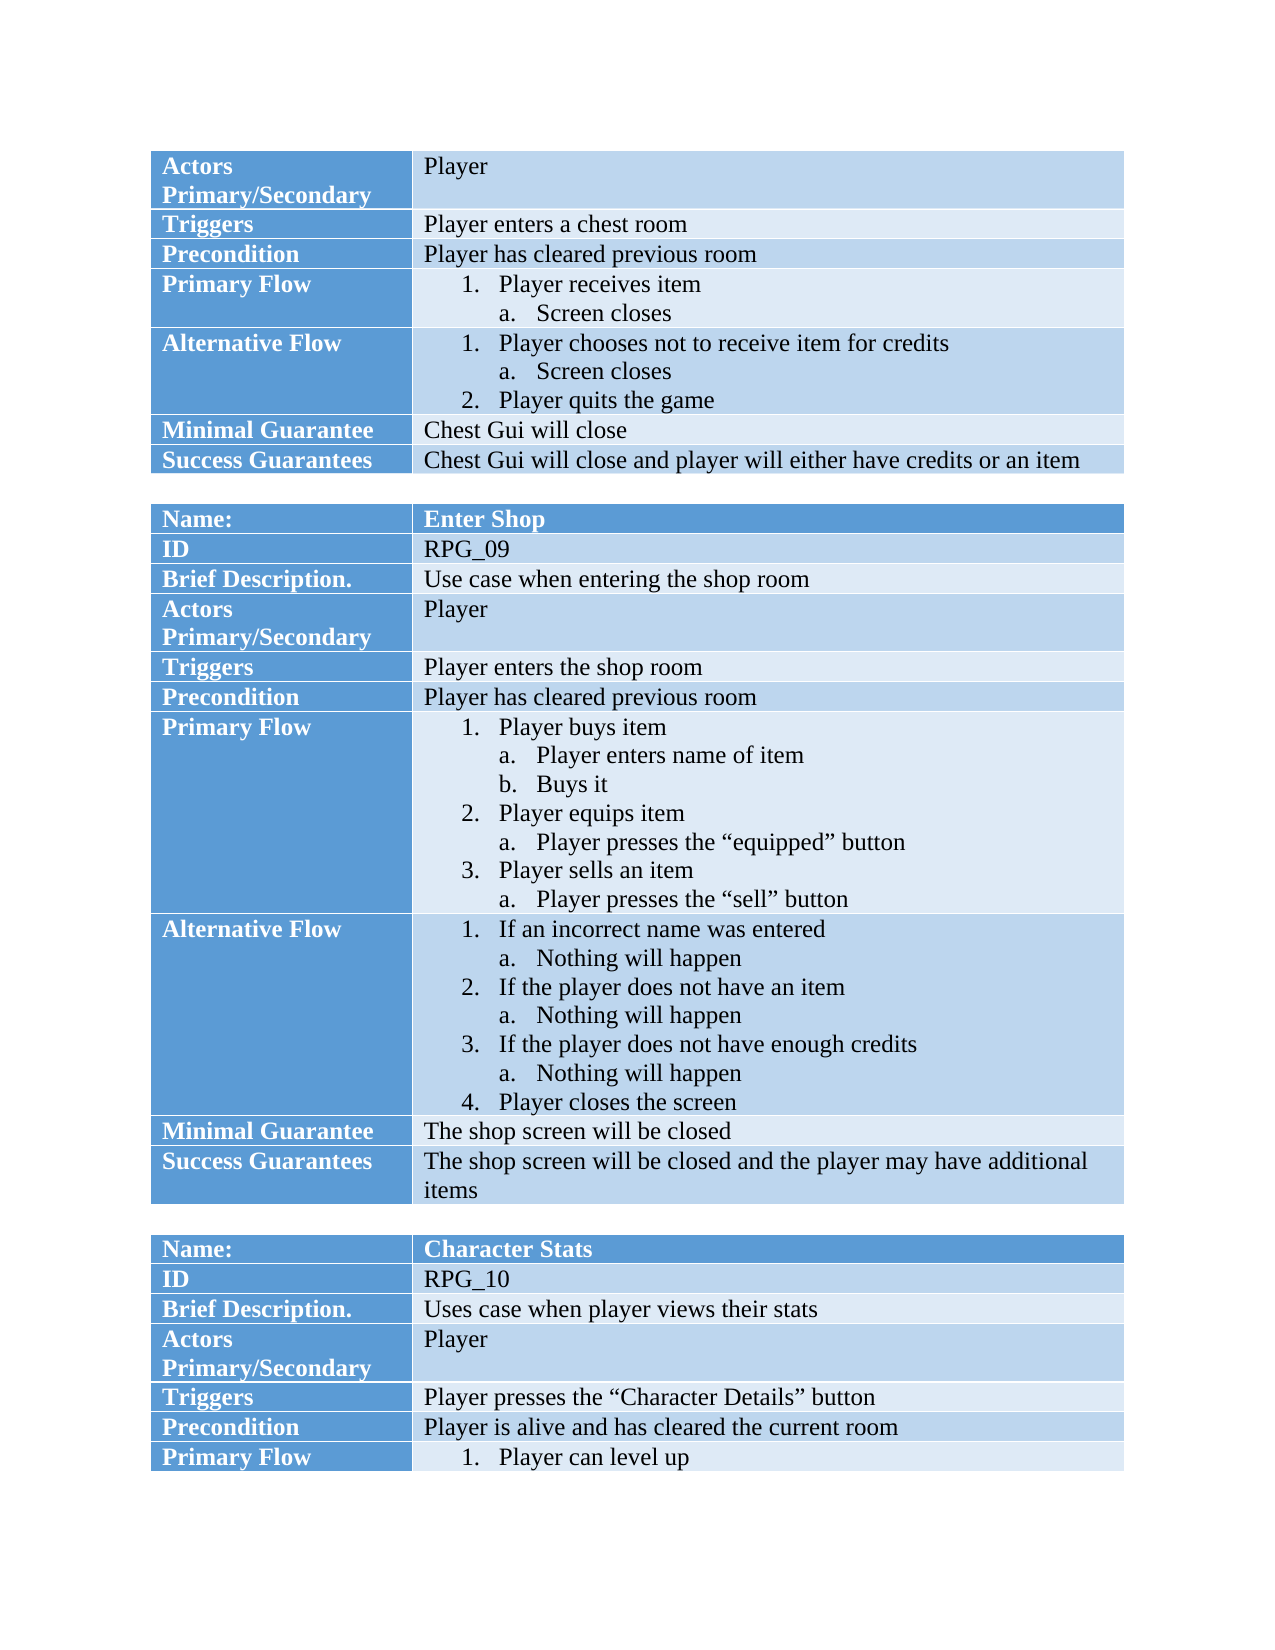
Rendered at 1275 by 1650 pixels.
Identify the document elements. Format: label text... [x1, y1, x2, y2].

table_cell Alternative Flow [151, 914, 412, 1115]
table_cell RPG_09 [413, 534, 1124, 563]
table_cell Player has cleared previous room [413, 239, 1124, 268]
table_cell Minimal Guarantee [151, 1116, 412, 1145]
table_cell Actors Primary/Secondary [151, 1324, 412, 1381]
table_cell Player has cleared previous room [413, 682, 1124, 711]
table_cell Player presses the “Character Details” button [413, 1383, 1124, 1411]
table_cell If an incorrect name was entered Nothing will happen If the player does not have an item Nothing will happen If the player does not have enough credits Nothing will happen Player closes the screen [413, 914, 1124, 1115]
table_cell Brief Description. [151, 564, 412, 593]
table_cell Primary Flow [151, 1442, 412, 1471]
table_cell The shop screen will be closed and the player may have additional items [413, 1146, 1124, 1204]
table_cell Actors Primary/Secondary [151, 151, 412, 208]
table_cell Player enters the shop room [413, 652, 1124, 681]
table_cell ID [151, 534, 412, 563]
table_cell The shop screen will be closed [413, 1116, 1124, 1145]
table_cell Player [413, 1324, 1124, 1381]
table_cell Primary Flow [151, 269, 412, 327]
table_cell Alternative Flow [151, 328, 412, 414]
table_cell Player [413, 594, 1124, 651]
table_cell ID [151, 1264, 412, 1293]
table_header Name: [151, 1235, 412, 1263]
table_cell Triggers [151, 1383, 412, 1411]
table_cell Precondition [151, 239, 412, 268]
table_cell Chest Gui will close [413, 415, 1124, 444]
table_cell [413, 1442, 1124, 1471]
table_cell RPG_10 [413, 1264, 1124, 1293]
table_cell Success Guarantees [151, 445, 412, 473]
table_cell Player buys item Player enters name of item Buys it Player equips item Player presses the “equipped” button Player sells an item Player presses the “sell” button [413, 712, 1124, 913]
table_cell Chest Gui will close and player will either have credits or an item [413, 445, 1124, 473]
table_cell Player [413, 151, 1124, 208]
table_cell Player chooses not to receive item for credits Screen closes Player quits the game [413, 328, 1124, 414]
table_cell Actors Primary/Secondary [151, 594, 412, 651]
table_cell Uses case when player views their stats [413, 1294, 1124, 1323]
table_cell Brief Description. [151, 1294, 412, 1323]
table_cell Success Guarantees [151, 1146, 412, 1204]
table_cell Triggers [151, 210, 412, 238]
table_cell Use case when entering the shop room [413, 564, 1124, 593]
table_cell Player receives item Screen closes [413, 269, 1124, 327]
table_header Name: [151, 504, 412, 533]
table_header Enter Shop [413, 504, 1124, 533]
table_cell Triggers [151, 652, 412, 681]
table_cell Precondition [151, 1412, 412, 1441]
table_cell Precondition [151, 682, 412, 711]
table_cell Primary Flow [151, 712, 412, 913]
table_cell Player enters a chest room [413, 210, 1124, 238]
table_cell Player is alive and has cleared the current room [413, 1412, 1124, 1441]
table_cell Minimal Guarantee [151, 415, 412, 444]
table_header Character Stats [413, 1235, 1124, 1263]
